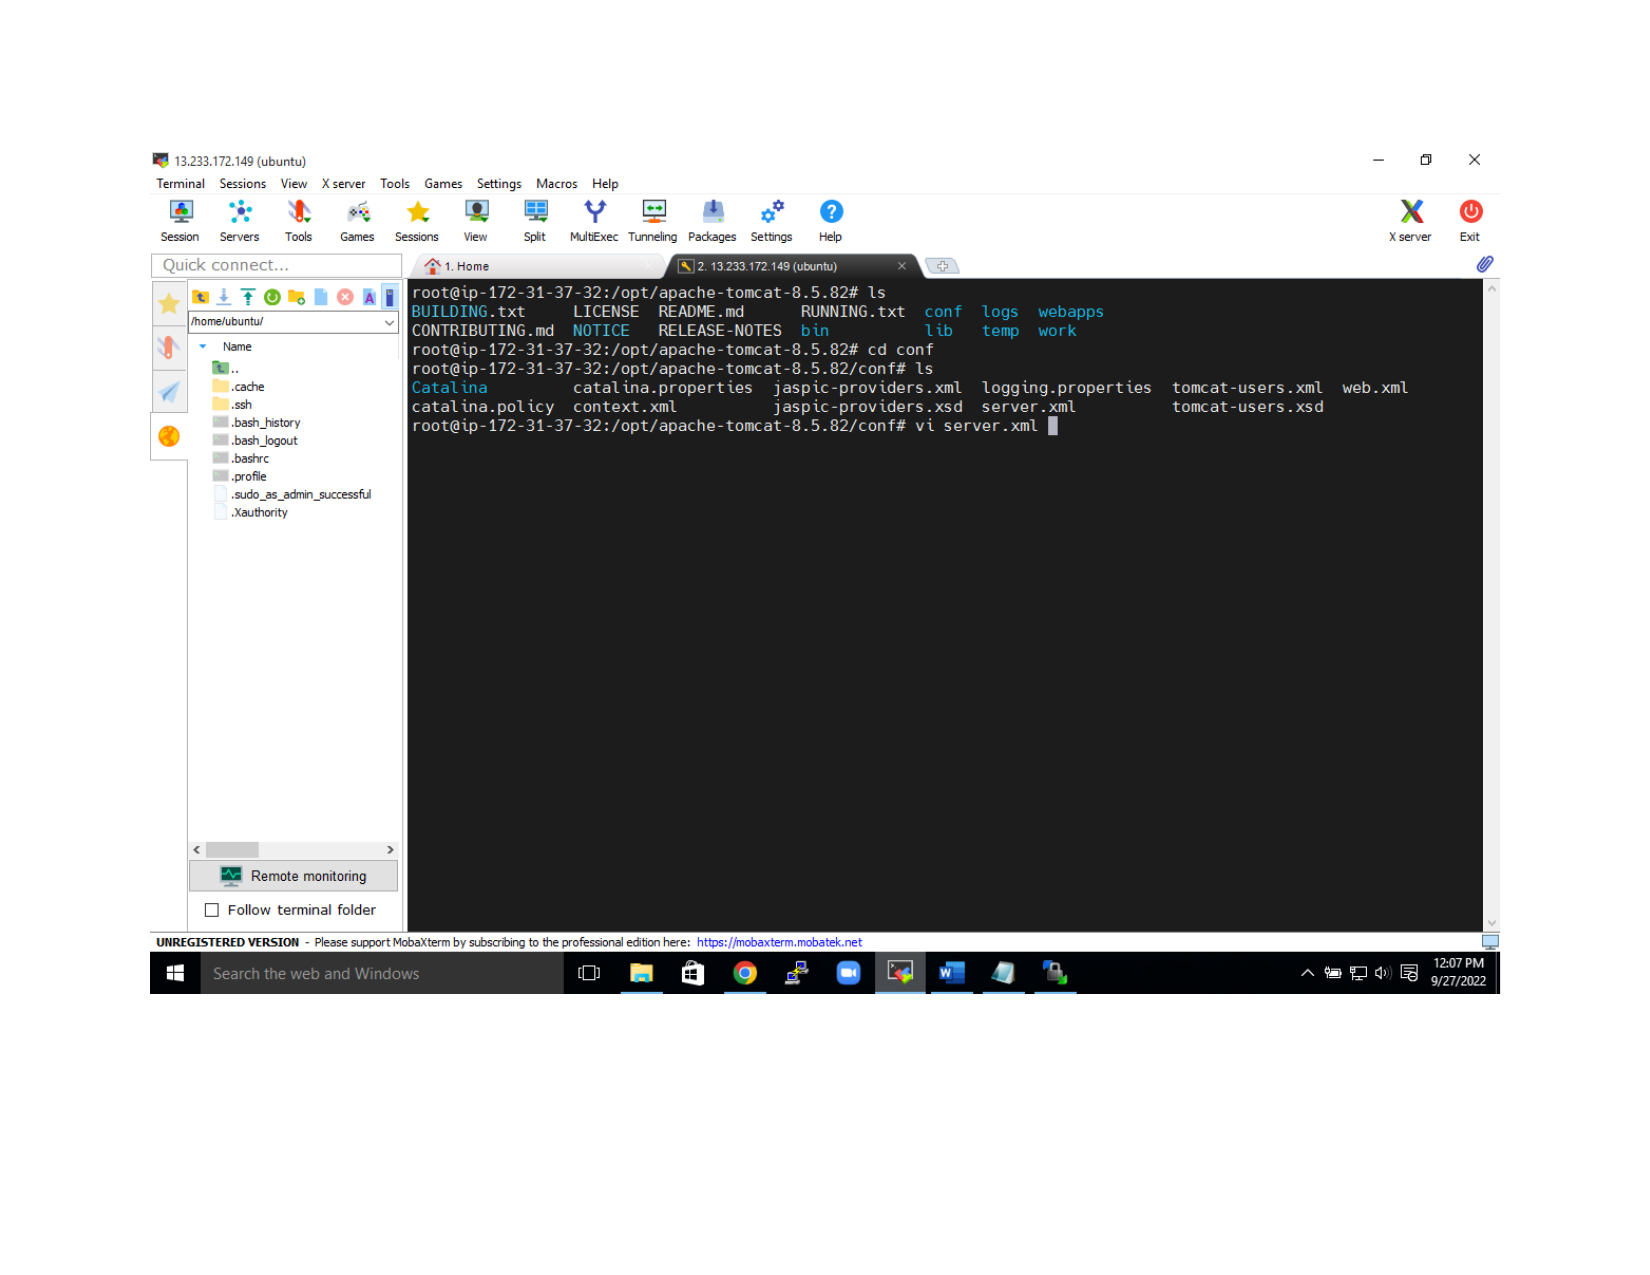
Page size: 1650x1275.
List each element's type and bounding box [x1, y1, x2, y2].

picture [150, 150, 1500, 994]
